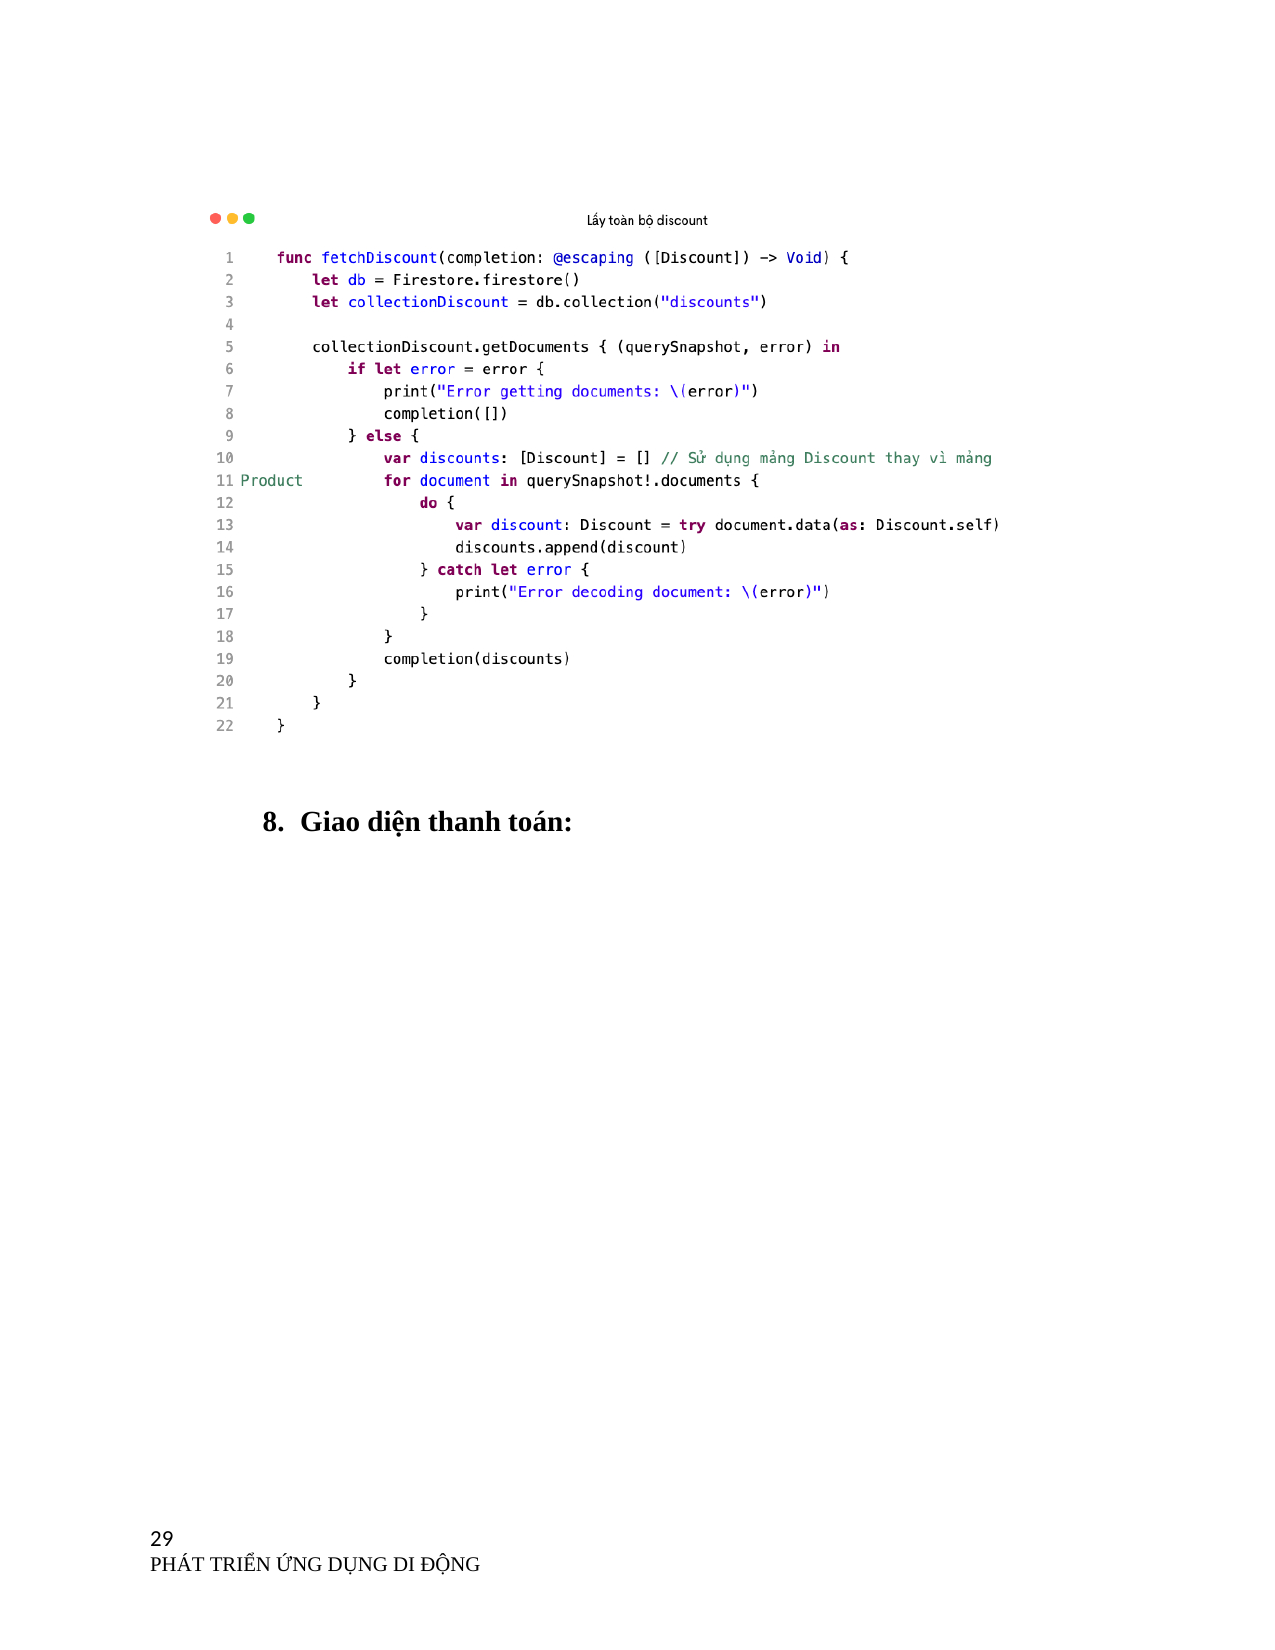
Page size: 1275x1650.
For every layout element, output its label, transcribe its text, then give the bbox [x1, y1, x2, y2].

list Giao diện thanh toán: [262, 804, 1125, 838]
picture [150, 150, 1125, 800]
